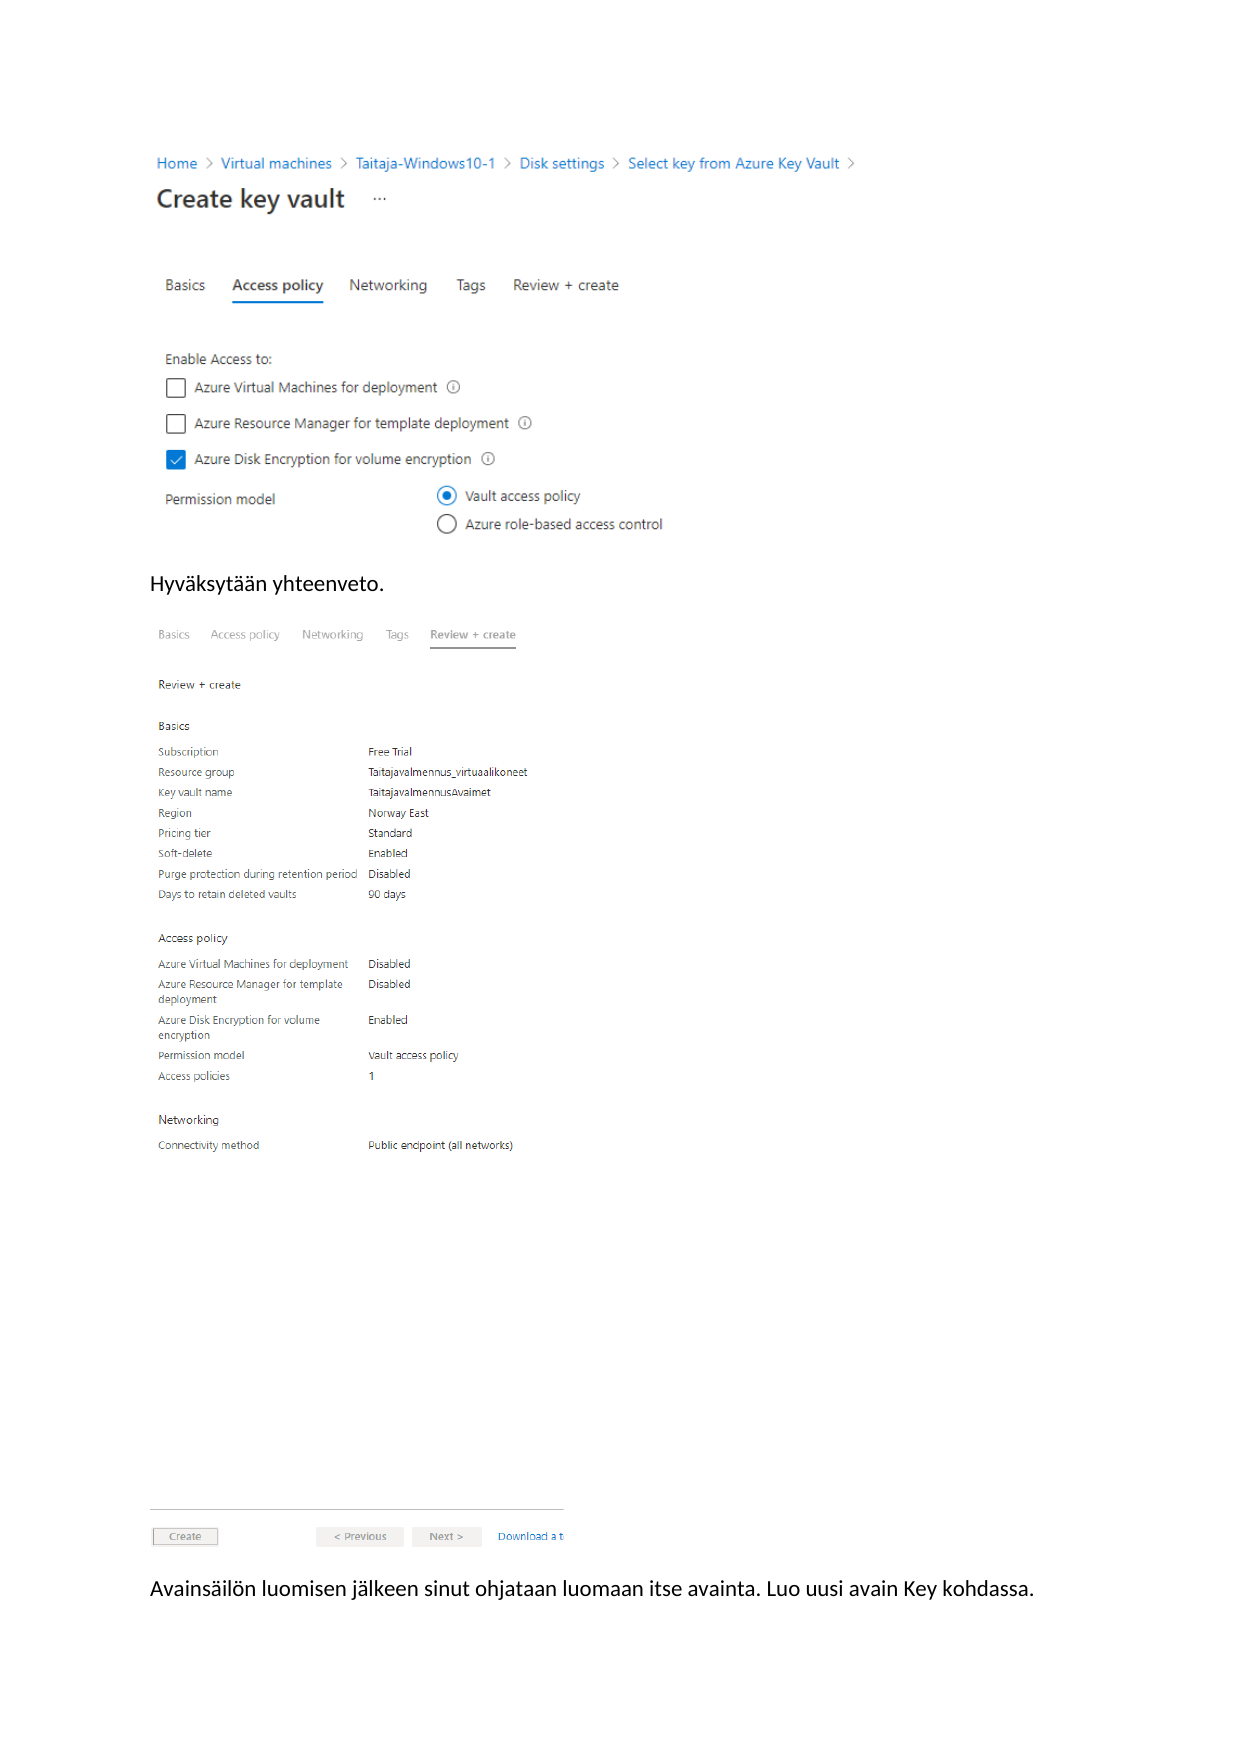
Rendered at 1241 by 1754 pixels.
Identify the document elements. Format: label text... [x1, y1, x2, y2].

text Avainsäilön luomisen jälkeen sinut ohjataan luomaan itse avainta. Luo uusi avain Key kohdassa. [150, 1574, 1090, 1602]
picture [150, 616, 564, 1556]
picture [150, 150, 863, 551]
text Hyväksytään yhteenveto. [150, 569, 1090, 597]
